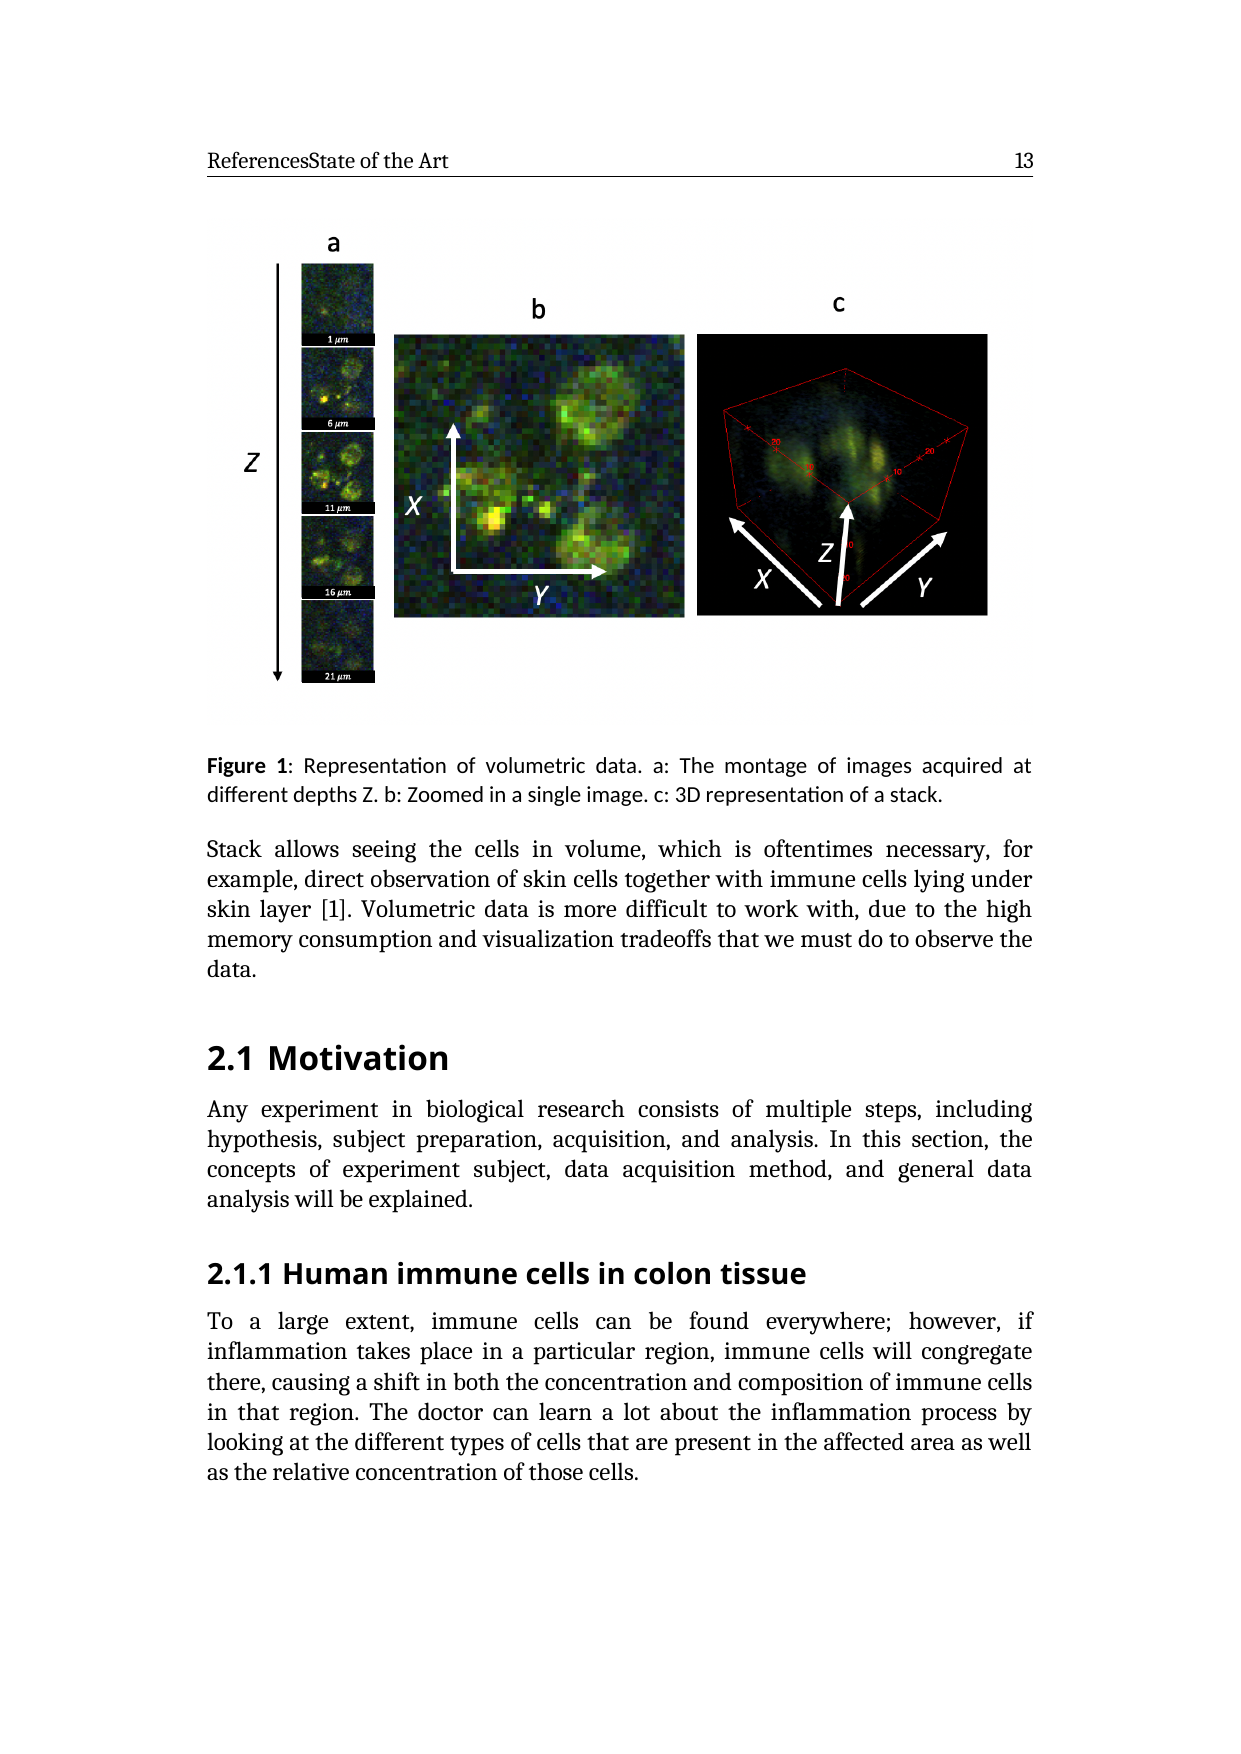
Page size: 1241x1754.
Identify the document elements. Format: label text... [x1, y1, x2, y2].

subtitle Human immune cells in colon tissue [207, 1253, 1033, 1293]
text To a large extent, immune cells can be found everywhere; however, if inflammation takes place in a particular region, immune cells will congregate there, causing a shift in both the concentration and composition of immune cells in that region. The doctor can learn a lot about the inflammation process by looking at the different types of cells that are present in the affected area as well as the relative concentration of those cells. [207, 1307, 1033, 1486]
text Stack allows seeing the cells in volume, which is oftentimes necessary, for example, direct observation of skin cells together with immune cells lying under skin layer . Volumetric data is more difficult to work with, due to the high memory consumption and visualization tradeoffs that we must do to observe the data. [207, 834, 1033, 984]
text Any experiment in biological research consists of multiple steps, including hypothesis, subject preparation, acquisition, and analysis. In this section, the concepts of experiment subject, data acquisition method, and general data analysis will be explained. [207, 1095, 1033, 1214]
text Figure 1: Representation of volumetric data. a: The montage of images acquired at different depths Z. b: Zoomed in a single image. c: 3D representation of a stack. [207, 751, 1033, 808]
picture [206, 218, 1034, 725]
subtitle Motivation [207, 1035, 1033, 1080]
